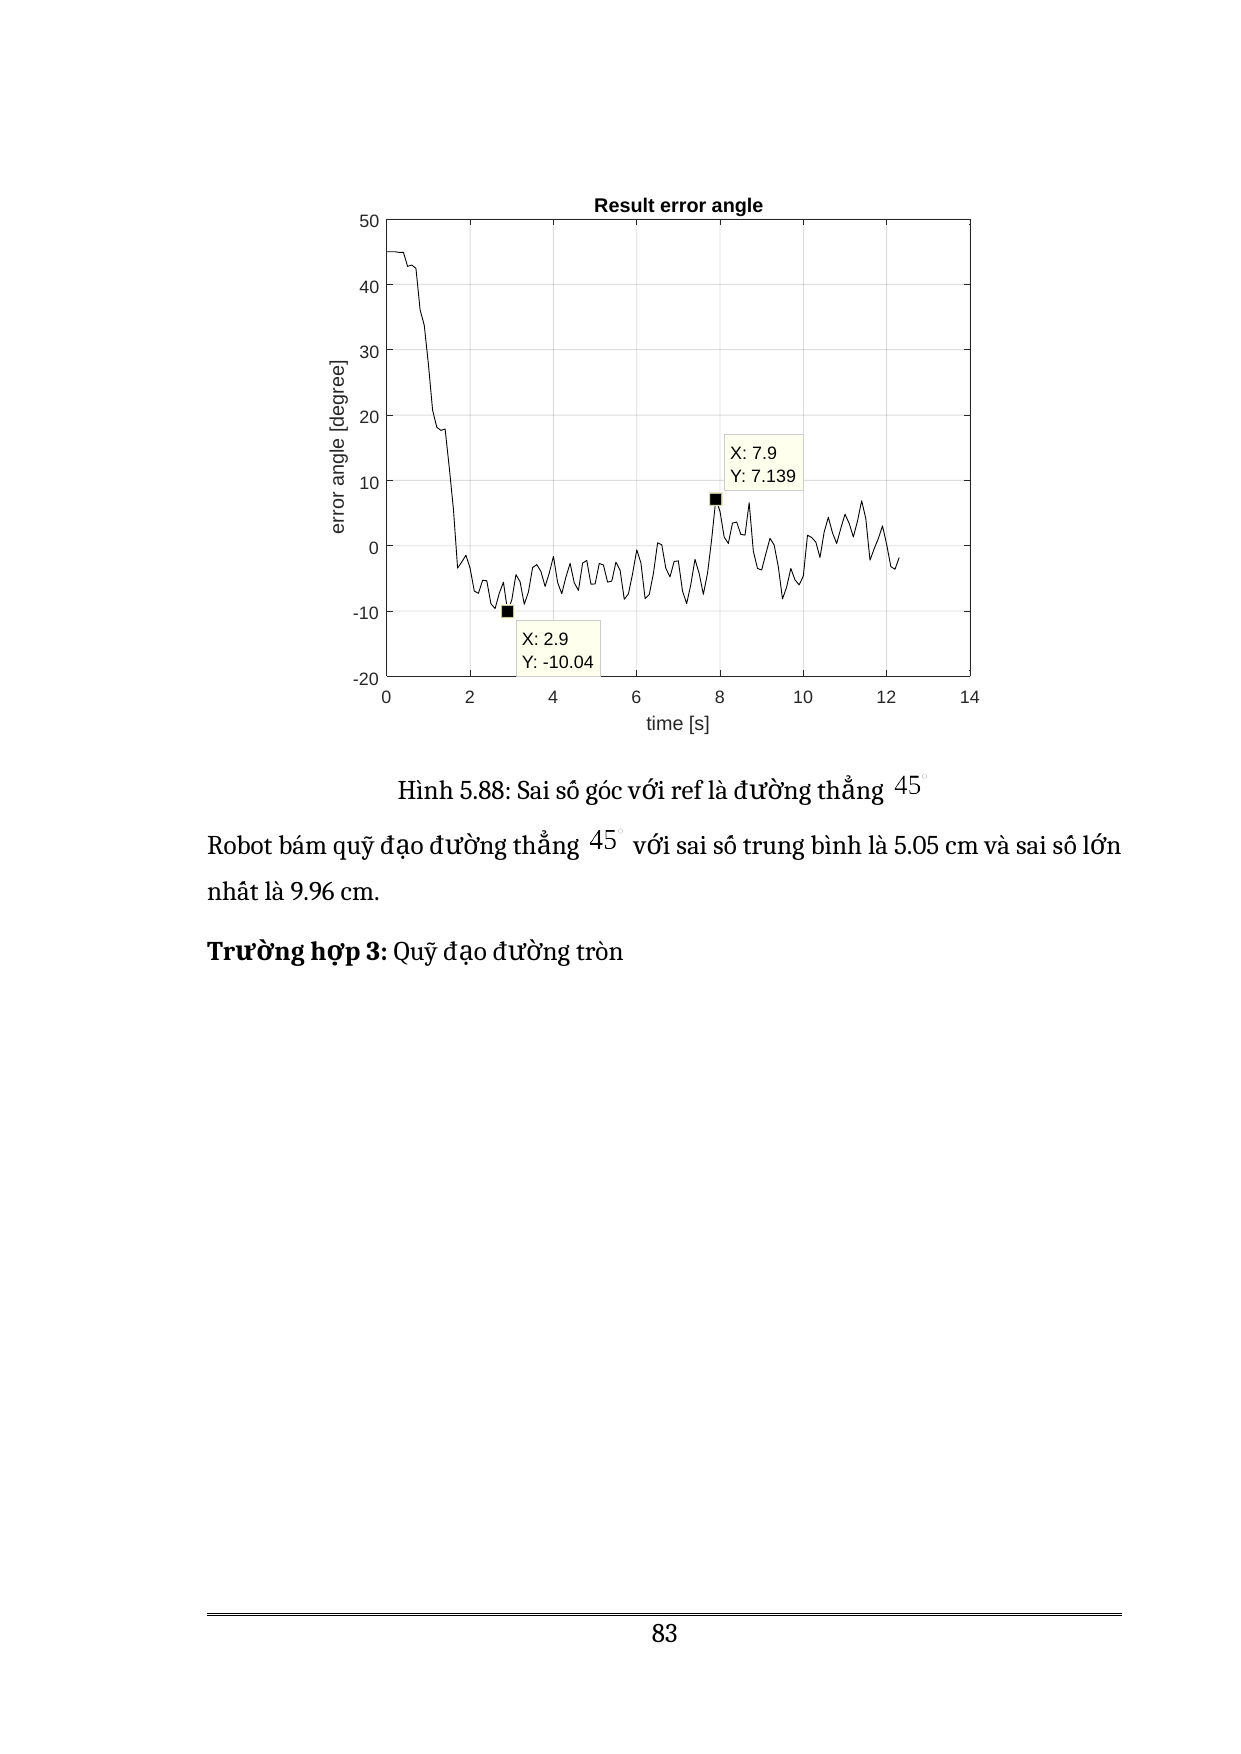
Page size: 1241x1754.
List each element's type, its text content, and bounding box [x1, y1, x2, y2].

text Robot bám quỹ đạo đường thẳng với sai số trung bình là 5.05 cm và sai số lớn nhất là 9.96 cm. [207, 819, 1122, 907]
text Trường hợp 3: Quỹ đạo đường tròn [207, 936, 1122, 967]
